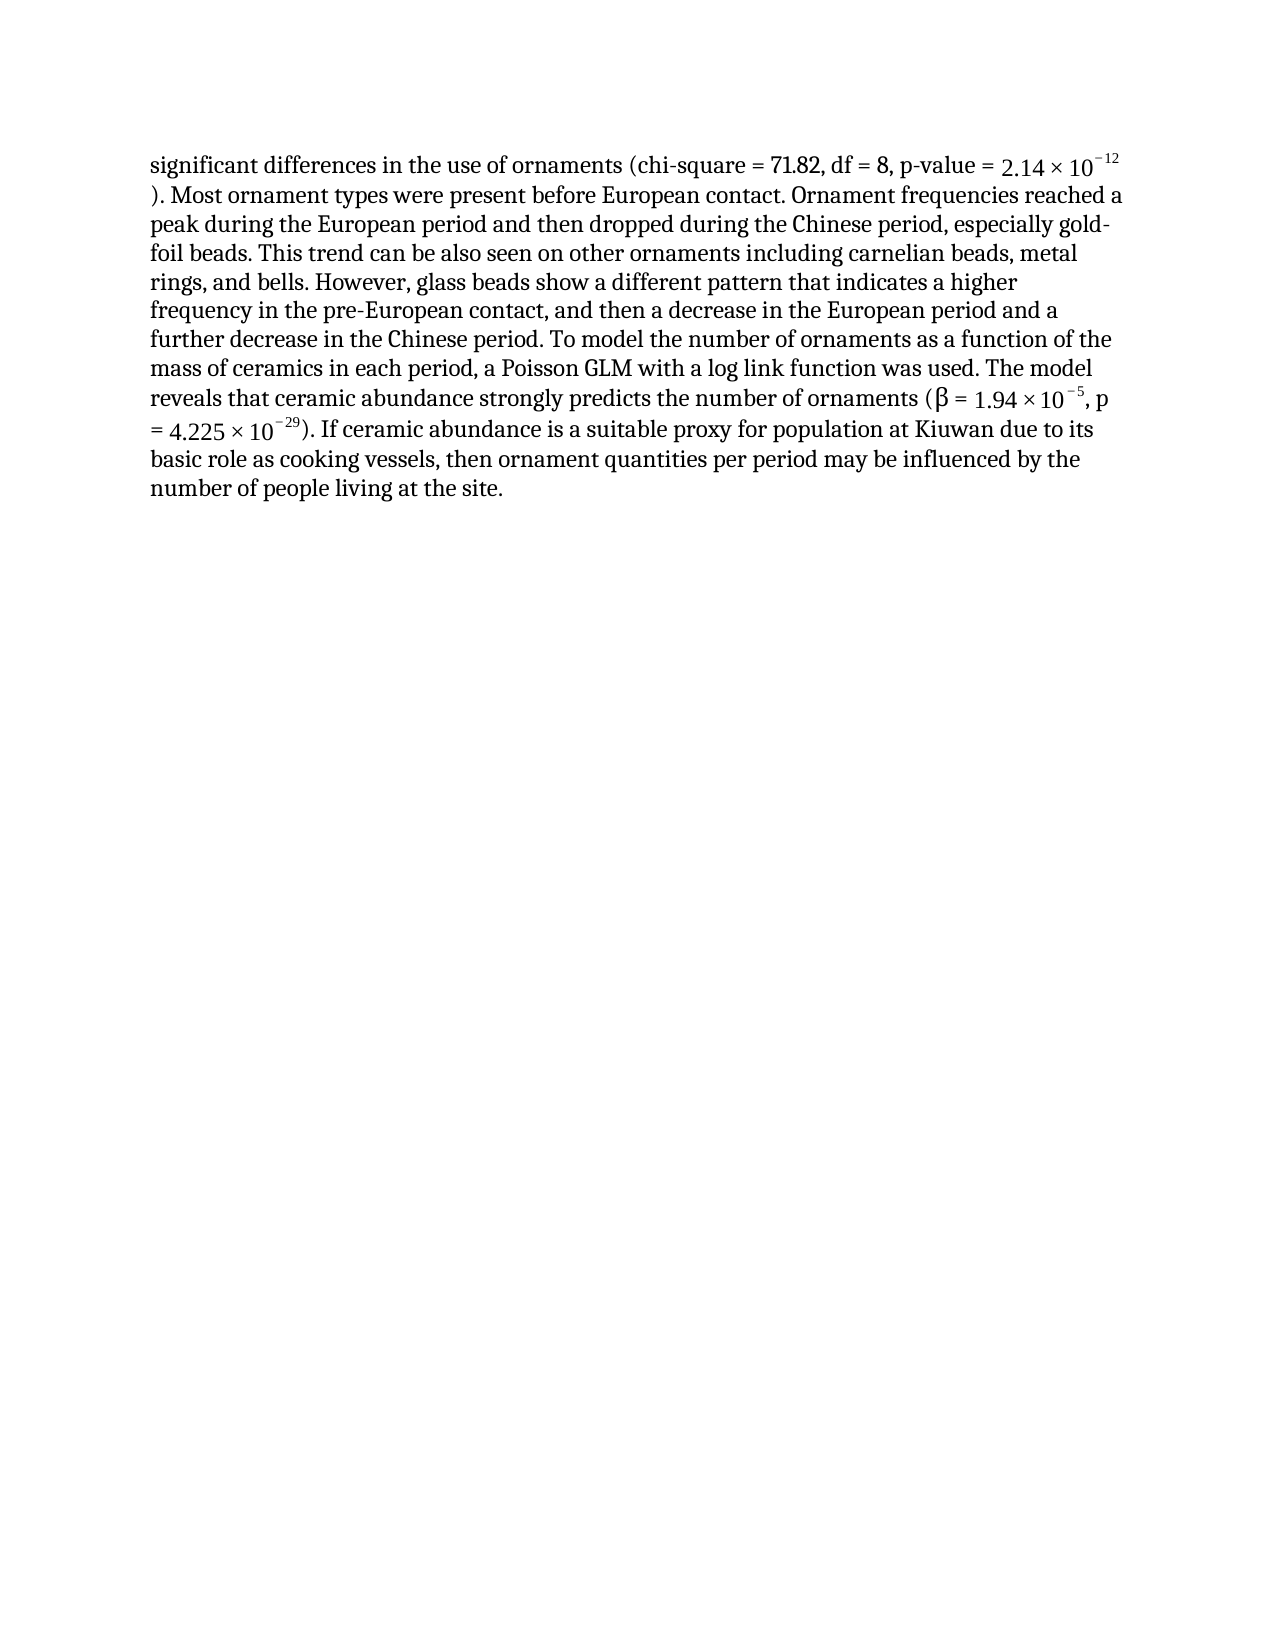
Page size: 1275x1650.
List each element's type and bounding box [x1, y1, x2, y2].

text [150, 150, 1125, 502]
